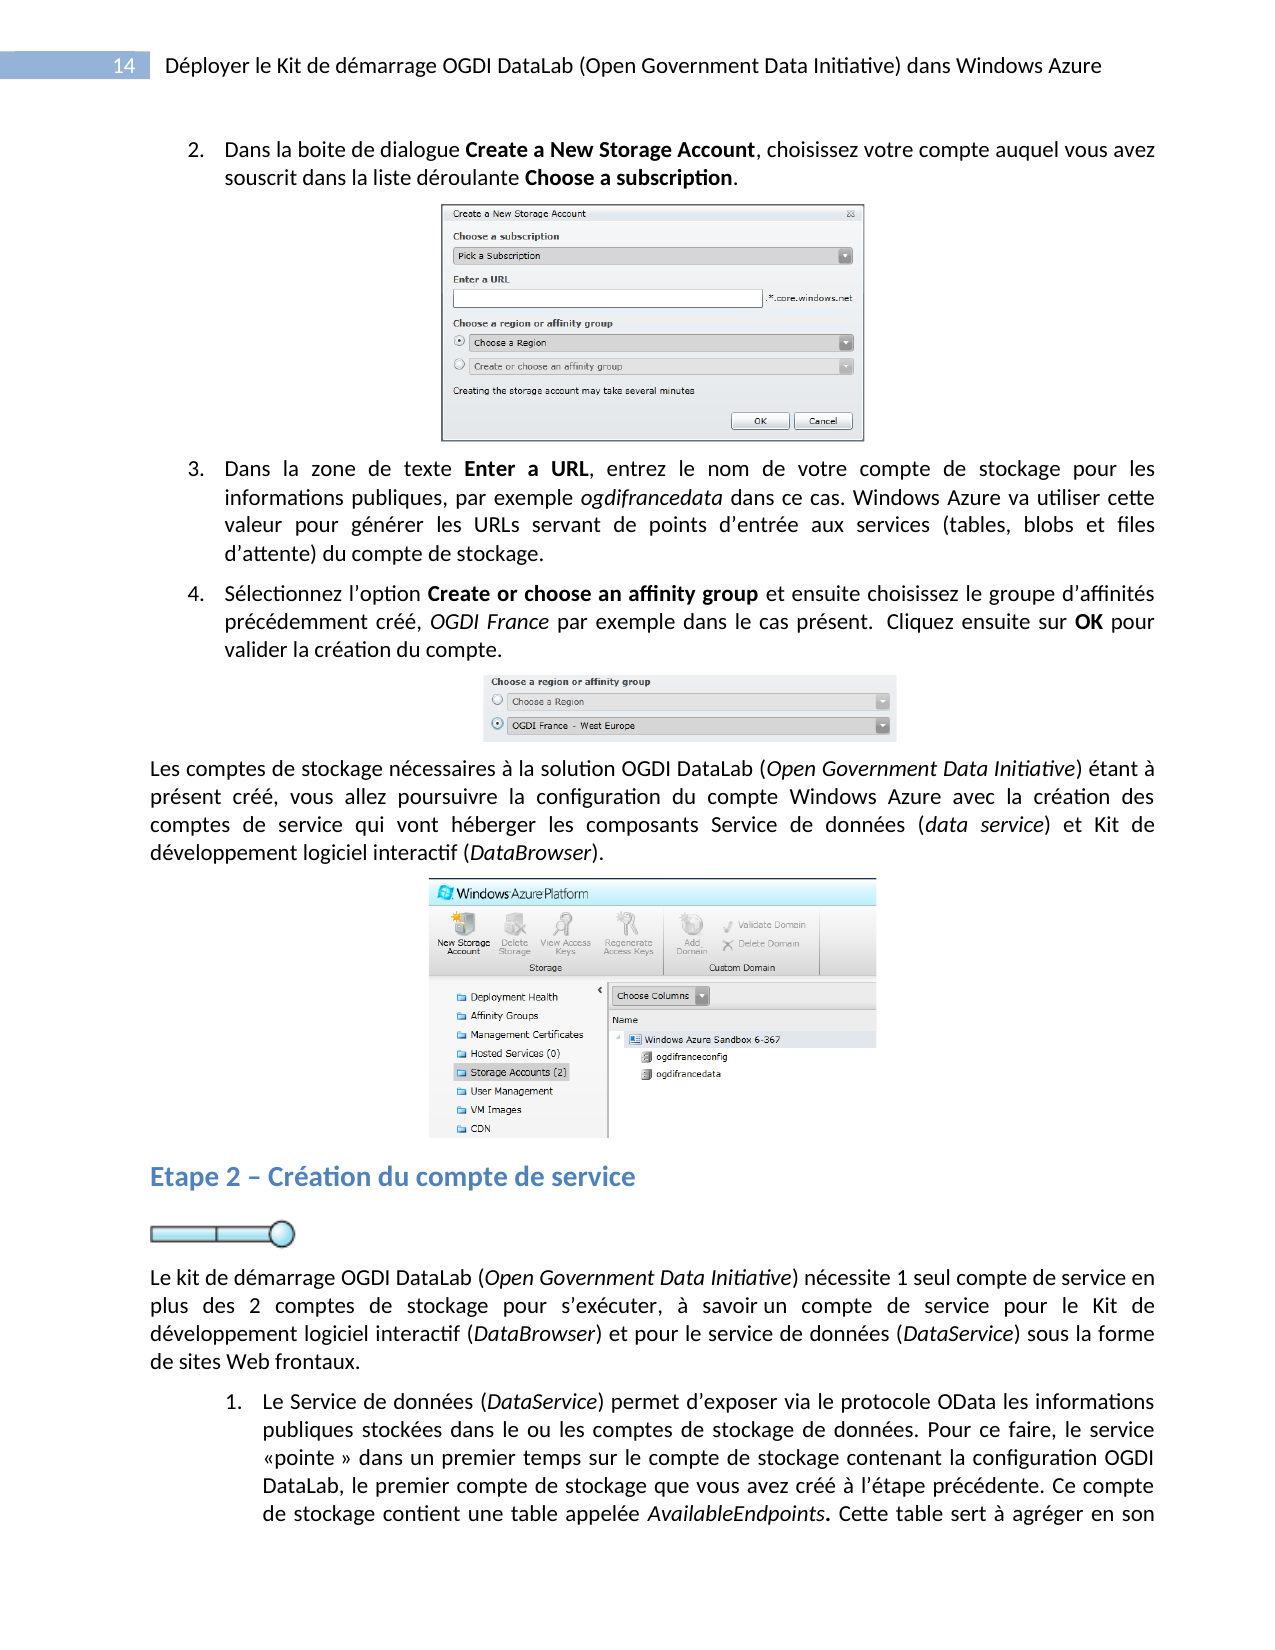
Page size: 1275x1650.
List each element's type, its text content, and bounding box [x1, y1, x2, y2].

picture [440, 203, 865, 442]
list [225, 1387, 1155, 1527]
list Dans la boite de dialogue Create a New Storage Account, choisissez votre compte auquel vous avez souscrit dans la liste déroulante Choose a subscription. [187, 135, 1155, 191]
text Le kit de démarrage OGDI DataLab (Open Government Data Initiative) nécessite 1 seul compte de service en plus des 2 comptes de stockage pour s’exécuter, à savoir un compte de service pour le Kit de développement logiciel interactif (DataBrowser) et pour le service de données (DataService) sous la forme de sites Web frontaux. [150, 1263, 1155, 1375]
list Dans la zone de texte Enter a URL, entrez le nom de votre compte de stockage pour les informations publiques, par exemple ogdifrancedata dans ce cas. Windows Azure va utiliser cette valeur pour générer les URLs servant de points d’entrée aux services (tables, blobs et files d’attente) du compte de stockage. [187, 454, 1155, 567]
picture [483, 675, 897, 742]
subtitle Etape 2 – Création du compte de service [150, 1158, 1155, 1194]
picture [150, 1219, 297, 1251]
text Les comptes de stockage nécessaires à la solution OGDI DataLab (Open Government Data Initiative) étant à présent créé, vous allez poursuivre la configuration du compte Windows Azure avec la création des comptes de service qui vont héberger les composants Service de données (data service) et Kit de développement logiciel interactif (DataBrowser). [150, 754, 1155, 866]
list Sélectionnez l’option Create or choose an affinity group et ensuite choisissez le groupe d’affinités précédemment créé, OGDI France par exemple dans le cas présent. Cliquez ensuite sur OK pour valider la création du compte. [187, 579, 1155, 663]
picture [428, 878, 877, 1138]
